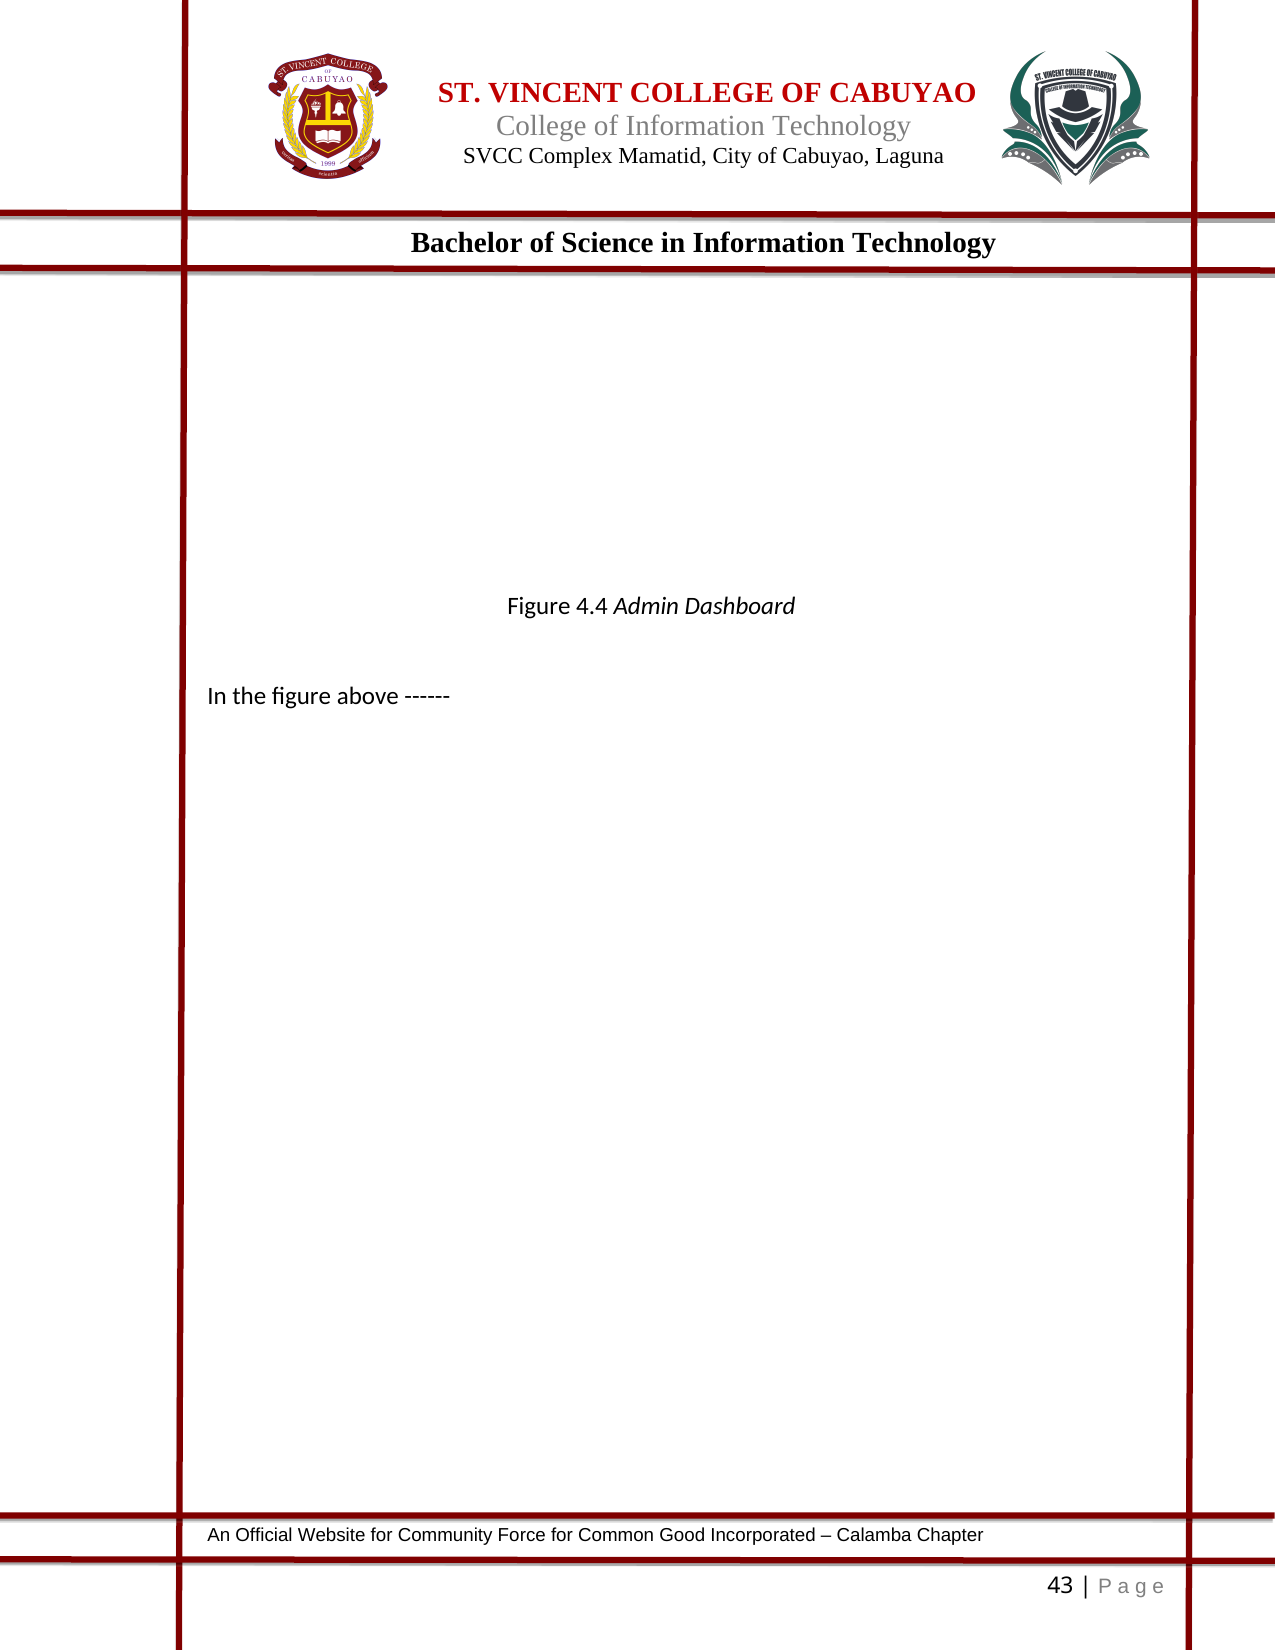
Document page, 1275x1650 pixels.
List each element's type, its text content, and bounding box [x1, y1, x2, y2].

subtitle In the figure above ------ [207, 681, 1152, 711]
picture [244, 34, 418, 207]
subtitle Figure 4.4 Admin Dashboard [507, 590, 1152, 621]
picture [1001, 51, 1150, 185]
